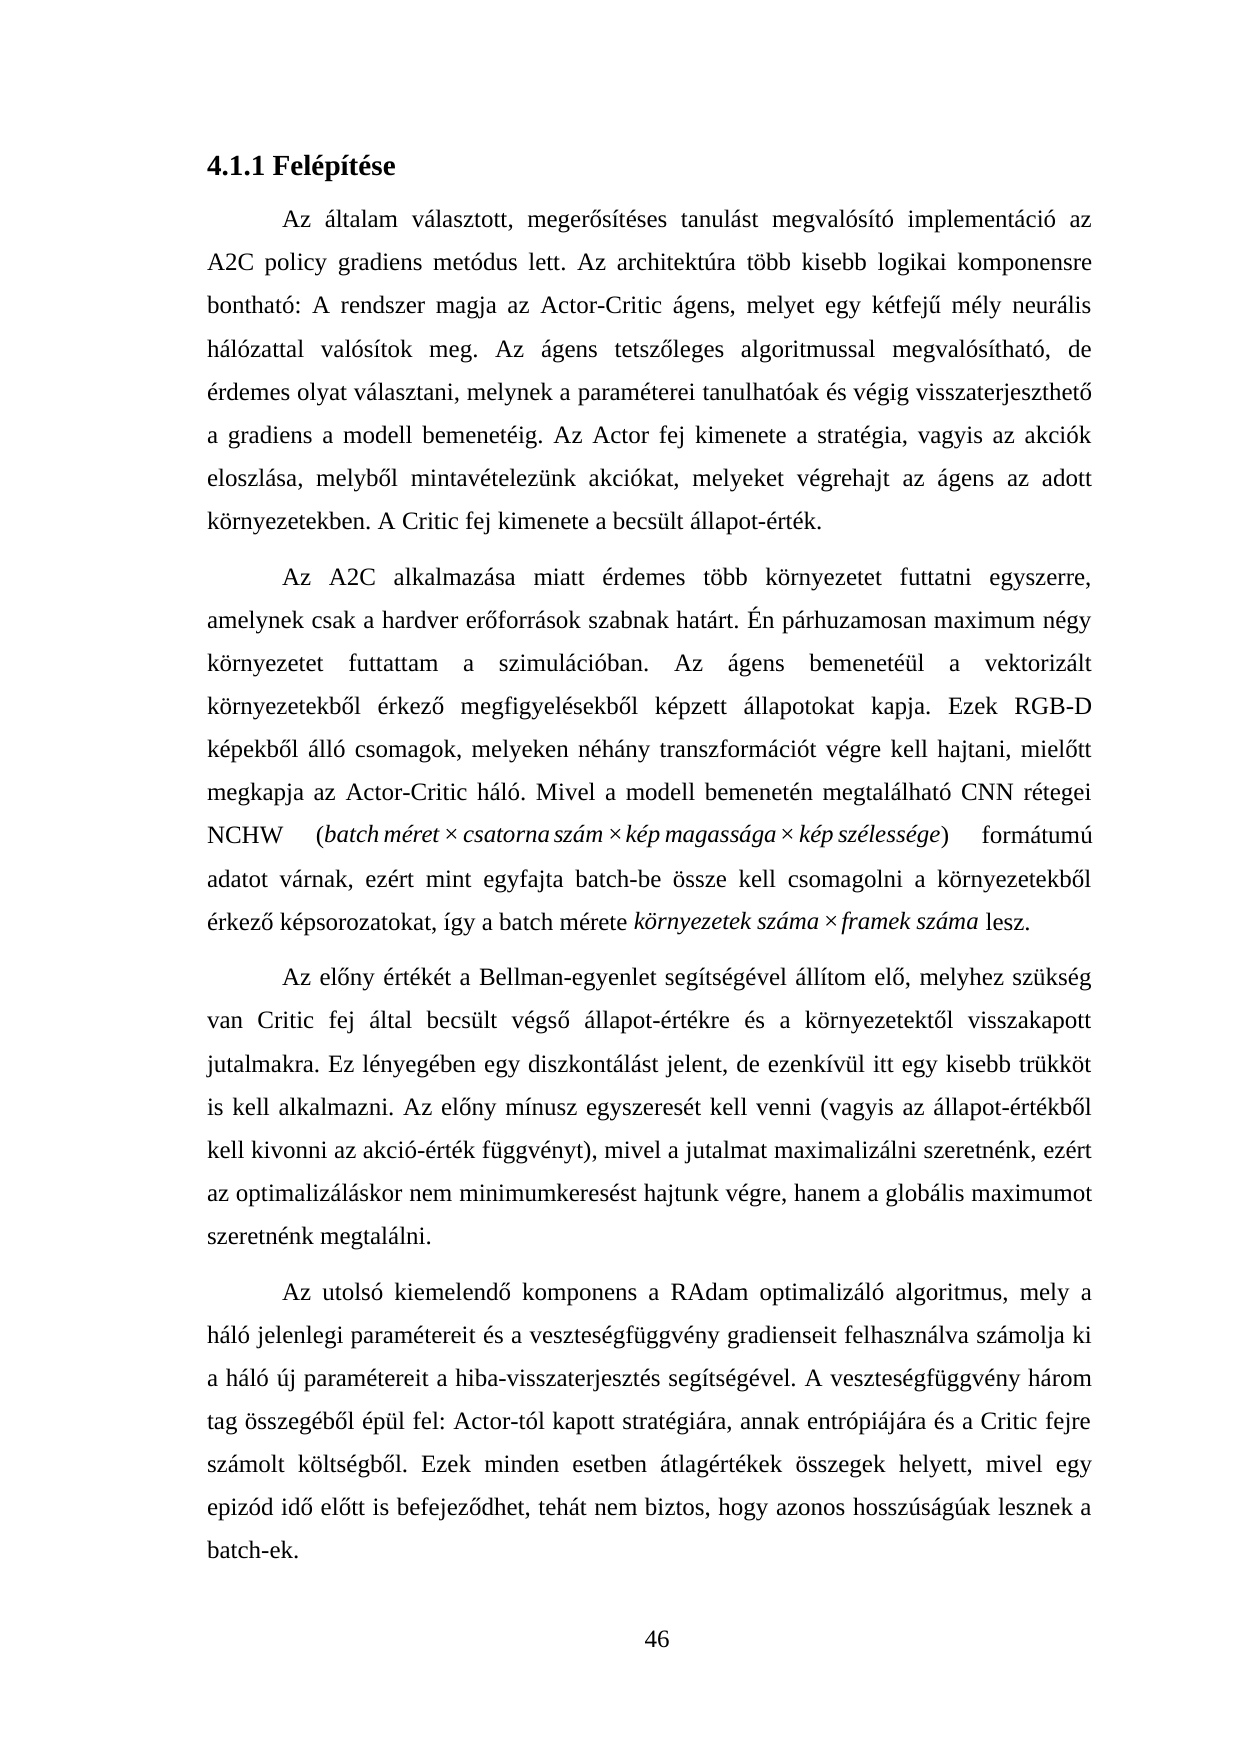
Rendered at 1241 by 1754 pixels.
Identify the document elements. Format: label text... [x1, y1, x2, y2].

text Az utolsó kiemelendő komponens a RAdam optimalizáló algoritmus, mely a háló jelenlegi paramétereit és a veszteségfüggvény gradienseit felhasználva számolja ki a háló új paramétereit a hiba-visszaterjesztés segítségével. A veszteségfüggvény három tag összegéből épül fel: Actor-tól kapott stratégiára, annak entrópiájára és a Critic fejre számolt költségből. Ezek minden esetben átlagértékek összegek helyett, mivel egy epizód idő előtt is befejeződhet, tehát nem biztos, hogy azonos hosszúságúak lesznek a batch-ek. [207, 1277, 1092, 1564]
text Az általam választott, megerősítéses tanulást megvalósító implementáció az A2C policy gradiens metódus lett. Az architektúra több kisebb logikai komponensre bontható: A rendszer magja az Actor-Critic ágens, melyet egy kétfejű mély neurális hálózattal valósítok meg. Az ágens tetszőleges algoritmussal megvalósítható, de érdemes olyat választani, melynek a paraméterei tanulhatóak és végig visszaterjeszthető a gradiens a modell bemenetéig. Az Actor fej kimenete a stratégia, vagyis az akciók eloszlása, melyből mintavételezünk akciókat, melyeket végrehajt az ágens az adott környezetekben. A Critic fej kimenete a becsült állapot-érték. [207, 204, 1092, 535]
text Az előny értékét a Bellman-egyenlet segítségével állítom elő, melyhez szükség van Critic fej által becsült végső állapot-értékre és a környezetektől visszakapott jutalmakra. Ez lényegében egy diszkontálást jelent, de ezenkívül itt egy kisebb trükköt is kell alkalmazni. Az előny mínusz egyszeresét kell venni (vagyis az állapot-értékből kell kivonni az akció-érték függvényt), mivel a jutalmat maximalizálni szeretnénk, ezért az optimalizáláskor nem minimumkeresést hajtunk végre, hanem a globális maximumot szeretnénk megtalálni. [207, 962, 1092, 1250]
subtitle Felépítése [207, 148, 1092, 181]
text Az A2C alkalmazása miatt érdemes több környezetet futtatni egyszerre, amelynek csak a hardver erőforrások szabnak határt. Én párhuzamosan maximum négy környezetet futtattam a szimulációban. Az ágens bemenetéül a vektorizált környezetekből érkező megfigyelésekből képzett állapotokat kapja. Ezek RGB-D képekből álló csomagok, melyeken néhány transzformációt végre kell hajtani, mielőtt megkapja az Actor-Critic háló. Mivel a modell bemenetén megtalálható CNN rétegei NCHW () formátumú adatot várnak, ezért mint egyfajta batch-be össze kell csomagolni a környezetekből érkező képsorozatokat, így a batch mérete lesz. [207, 562, 1092, 936]
